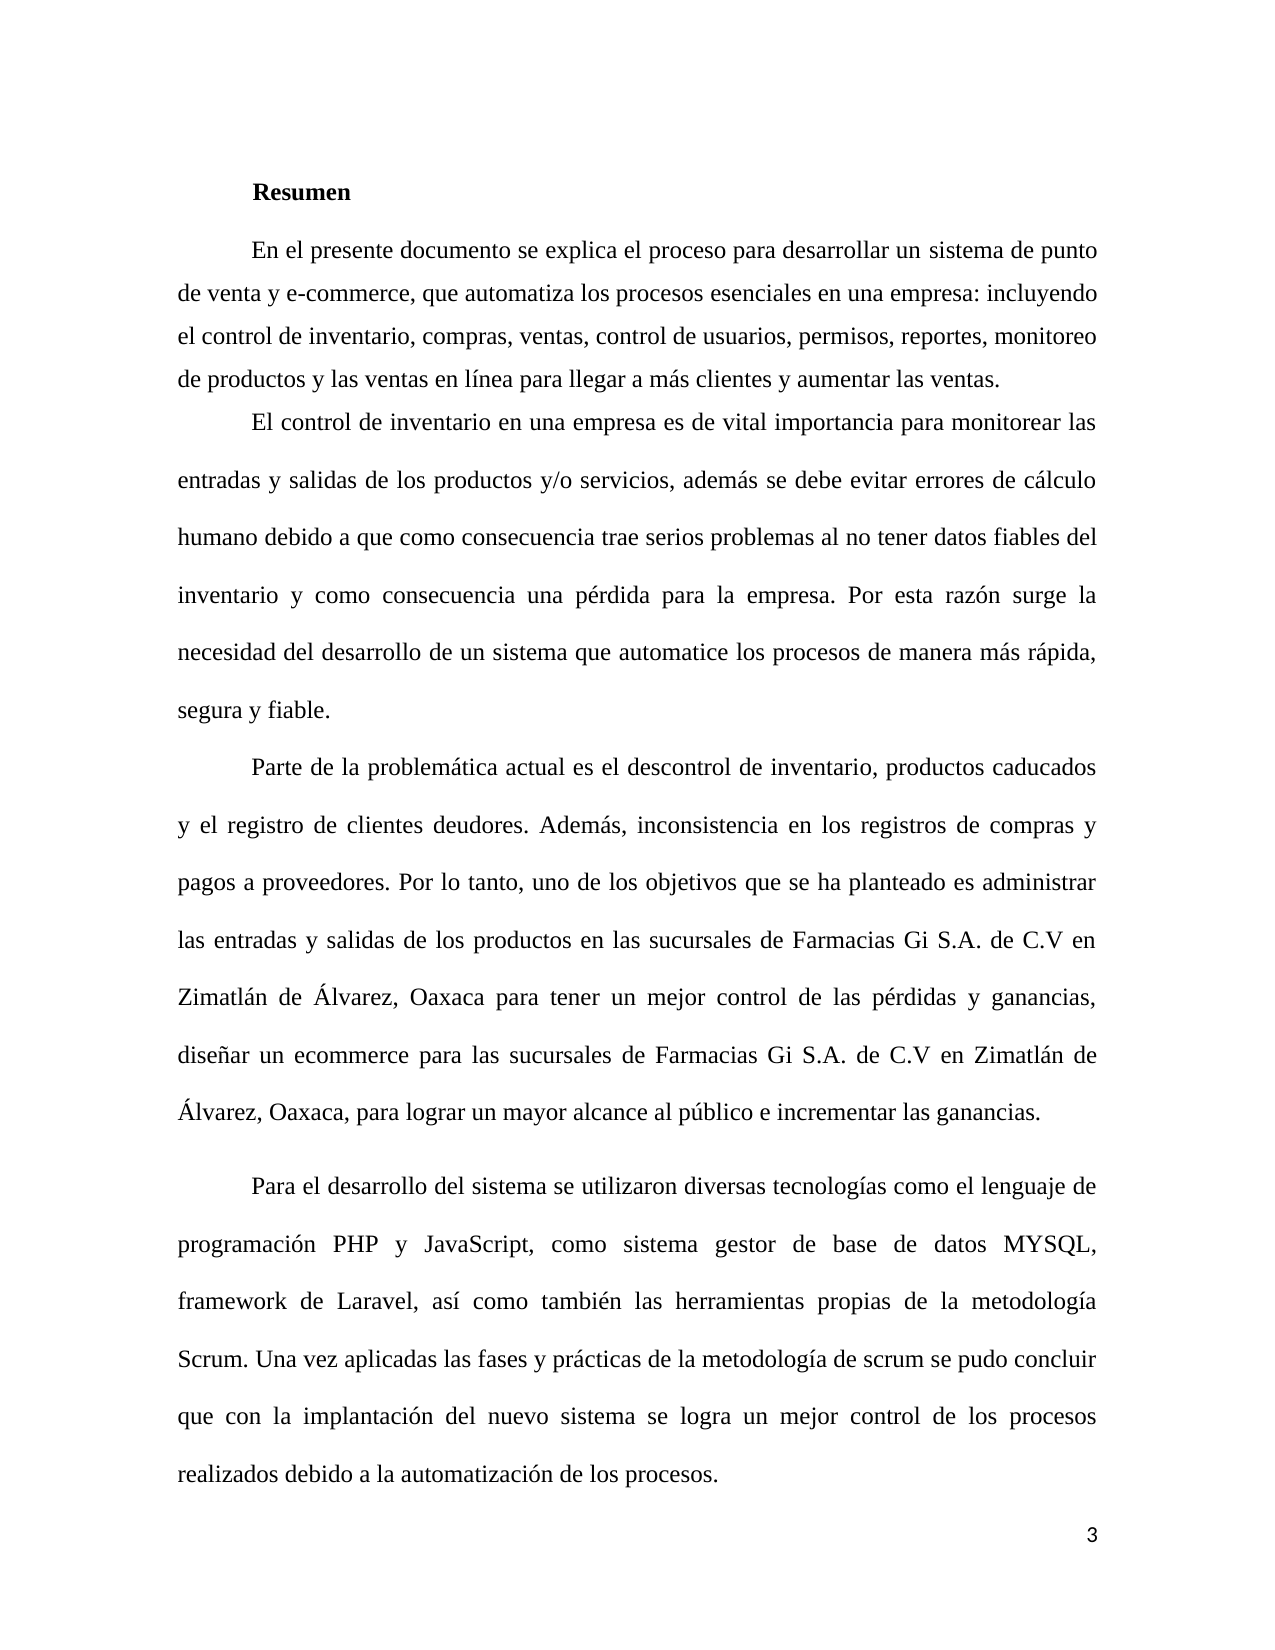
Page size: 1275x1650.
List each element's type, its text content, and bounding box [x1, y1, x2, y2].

text Parte de la problemática actual es el descontrol de inventario, productos caducados y el registro de clientes deudores. Además, inconsistencia en los registros de compras y pagos a proveedores. Por lo tanto, uno de los objetivos que se ha planteado es administrar las entradas y salidas de los productos en las sucursales de Farmacias Gi S.A. de C.V en Zimatlán de Álvarez, Oaxaca para tener un mejor control de las pérdidas y ganancias, diseñar un ecommerce para las sucursales de Farmacias Gi S.A. de C.V en Zimatlán de Álvarez, Oaxaca, para lograr un mayor alcance al público e incrementar las ganancias. [177, 752, 1098, 1126]
text En el presente documento se explica el proceso para desarrollar un sistema de punto de venta y e-commerce, que automatiza los procesos esenciales en una empresa: incluyendo el control de inventario, compras, ventas, control de usuarios, permisos, reportes, monitoreo de productos y las ventas en línea para llegar a más clientes y aumentar las ventas. [177, 235, 1098, 393]
text El control de inventario en una empresa es de vital importancia para monitorear las entradas y salidas de los productos y/o servicios, además se debe evitar errores de cálculo humano debido a que como consecuencia trae serios problemas al no tener datos fiables del inventario y como consecuencia una pérdida para la empresa. Por esta razón surge la necesidad del desarrollo de un sistema que automatice los procesos de manera más rápida, segura y fiable. [177, 407, 1098, 723]
subtitle Resumen [177, 177, 1098, 206]
text Para el desarrollo del sistema se utilizaron diversas tecnologías como el lenguaje de programación PHP y JavaScript, como sistema gestor de base de datos MYSQL, framework de Laravel, así como también las herramientas propias de la metodología Scrum. Una vez aplicadas las fases y prácticas de la metodología de scrum se pudo concluir que con la implantación del nuevo sistema se logra un mejor control de los procesos realizados debido a la automatización de los procesos. [177, 1171, 1098, 1488]
